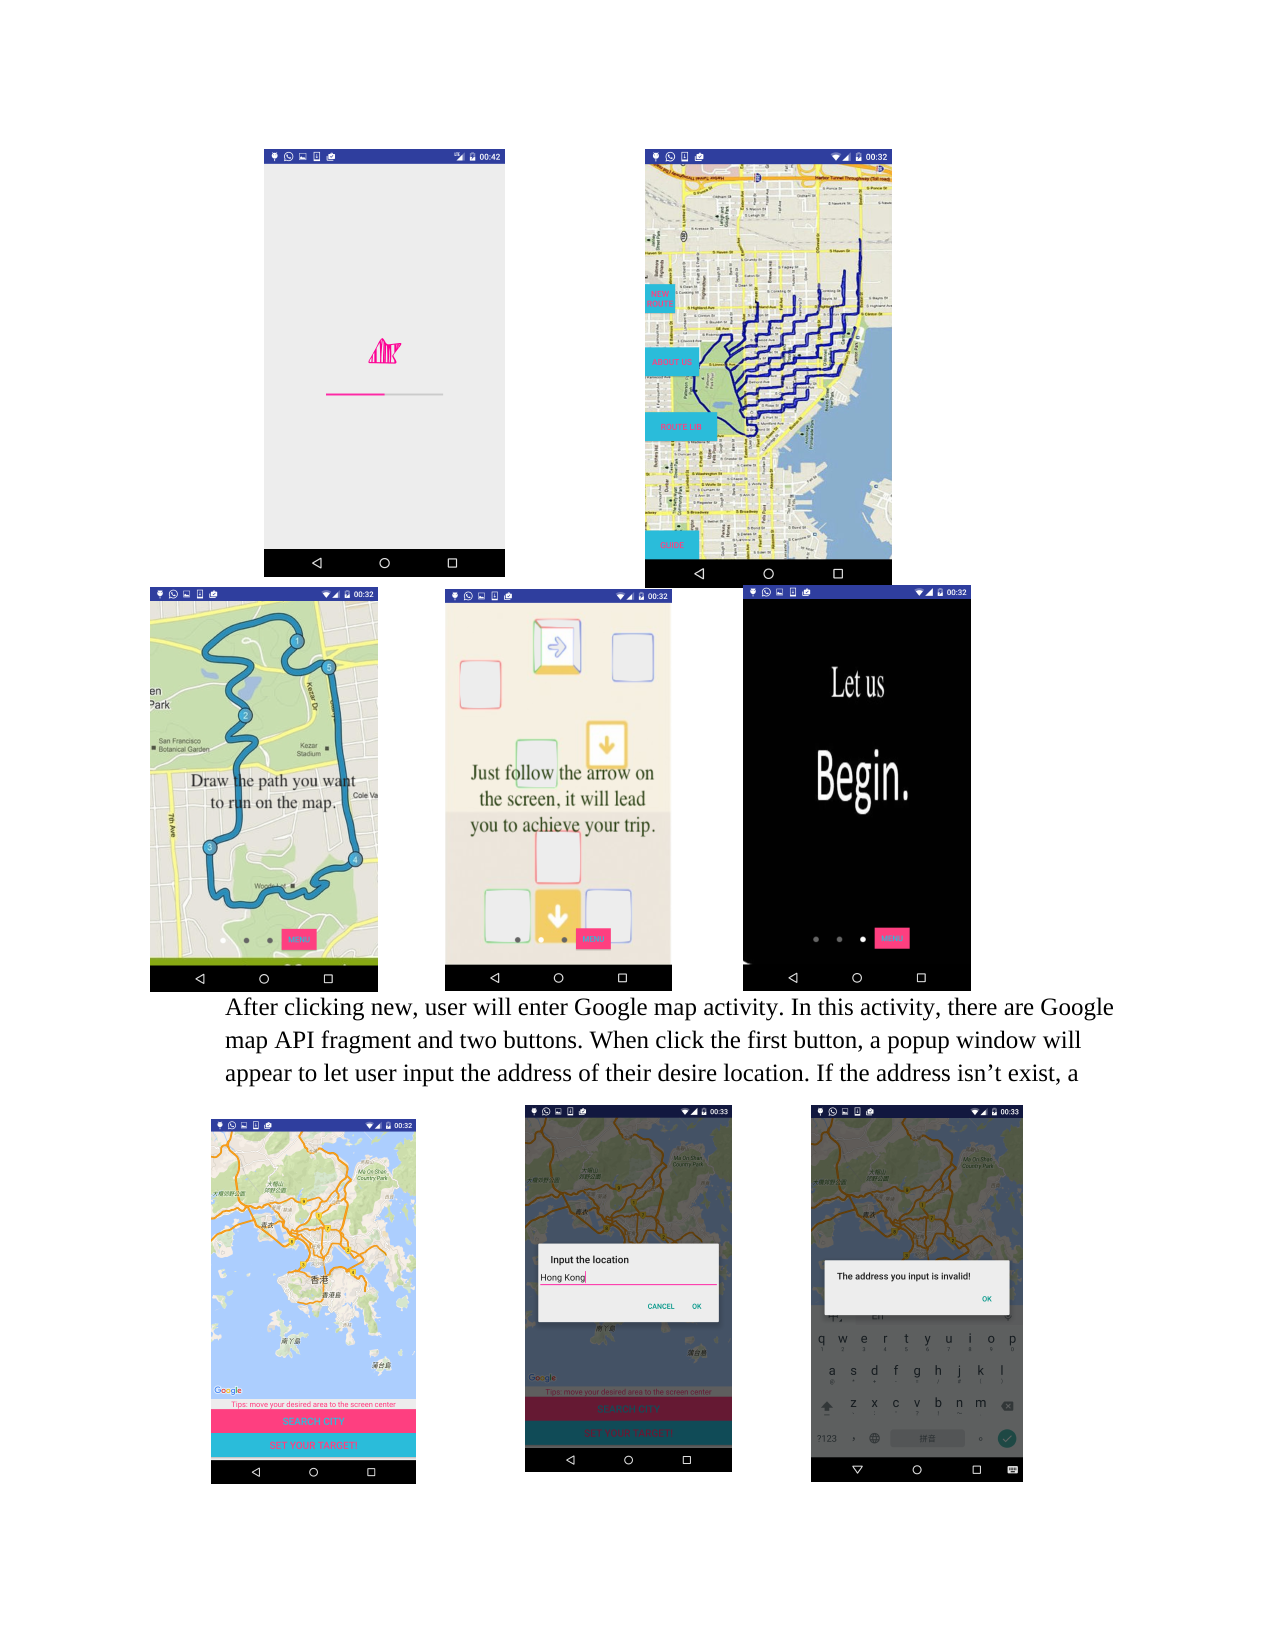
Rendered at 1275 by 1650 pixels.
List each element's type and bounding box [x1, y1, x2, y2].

picture [211, 1119, 416, 1484]
picture [264, 149, 505, 577]
picture [150, 587, 378, 992]
picture [645, 149, 971, 991]
picture [525, 1105, 732, 1472]
picture [811, 1105, 1023, 1482]
picture [445, 589, 672, 991]
